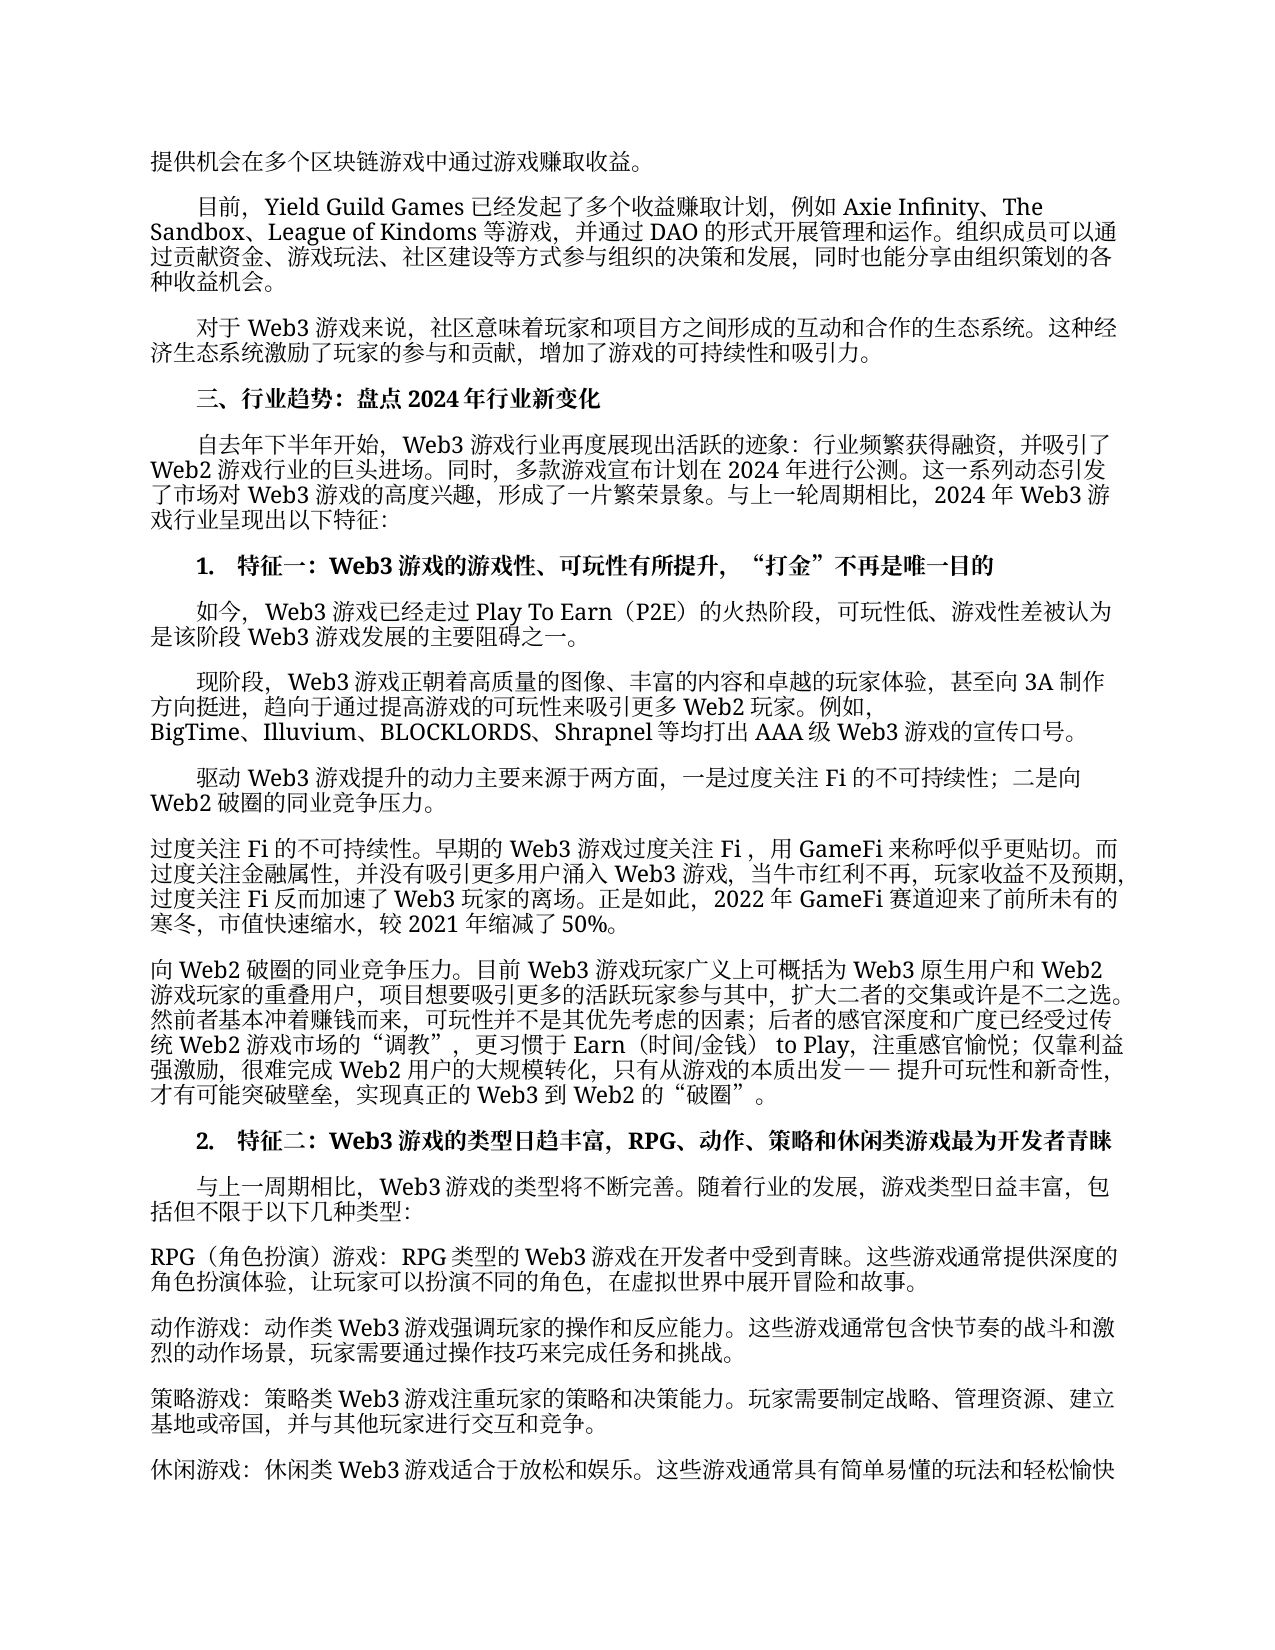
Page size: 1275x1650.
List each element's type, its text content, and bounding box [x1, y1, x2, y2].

text 策略游戏：策略类Web3游戏注重玩家的策略和决策能力。玩家需要制定战略、管理资源、建立基地或帝国，并与其他玩家进行交互和竞争。 [150, 1387, 1125, 1437]
text 三、行业趋势：盘点 2024年行业新变化 [150, 387, 1125, 412]
text 现阶段，Web3游戏正朝着高质量的图像、丰富的内容和卓越的玩家体验，甚至向 3A 制作方向挺进，趋向于通过提高游戏的可玩性来吸引更多 Web2 玩家。例如，BigTime、Illuvium、BLOCKLORDS、Shrapnel等均打出 AAA级 Web3 游戏的宣传口号。 [150, 671, 1125, 746]
text 与上一周期相比，Web3游戏的类型将不断完善。随着行业的发展，游戏类型日益丰富，包括但不限于以下几种类型： [150, 1175, 1125, 1225]
text 动作游戏：动作类Web3游戏强调玩家的操作和反应能力。这些游戏通常包含快节奏的战斗和激烈的动作场景，玩家需要通过操作技巧来完成任务和挑战。 [150, 1317, 1125, 1367]
text 对于 Web3 游戏来说，社区意味着玩家和项目方之间形成的互动和合作的生态系统。这种经济生态系统激励了玩家的参与和贡献，增加了游戏的可持续性和吸引力。 [150, 317, 1125, 367]
text 向 Web2 破圈的同业竞争压力。目前 Web3 游戏玩家广义上可概括为 Web3 原生用户和 Web2 游戏玩家的重叠用户，项目想要吸引更多的活跃玩家参与其中，扩大二者的交集或许是不二之选。然前者基本冲着赚钱而来，可玩性并不是其优先考虑的因素；后者的感官深度和广度已经受过传统 Web2 游戏市场的“调教”，更习惯于 Earn（时间/金钱） to Play，注重感官愉悦；仅靠利益强激励，很难完成 Web2 用户的大规模转化，只有从游戏的本质出发 — — 提升可玩性和新奇性，才有可能突破壁垒，实现真正的 Web3 到 Web2 的“破圈”。 [150, 958, 1125, 1108]
text RPG（角色扮演）游戏：RPG类型的Web3游戏在开发者中受到青睐。这些游戏通常提供深度的角色扮演体验，让玩家可以扮演不同的角色，在虚拟世界中展开冒险和故事。 [150, 1246, 1125, 1296]
text 如今，Web3 游戏已经走过 Play To Earn（P2E）的火热阶段，可玩性低、游戏性差被认为是该阶段 Web3 游戏发展的主要阻碍之一。 [150, 600, 1125, 650]
text 2． 特征二：Web3 游戏的类型日趋丰富，RPG、动作、策略和休闲类游戏最为开发者青睐 [150, 1129, 1125, 1154]
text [150, 150, 1125, 175]
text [150, 1458, 1125, 1483]
text 过度关注 Fi 的不可持续性。早期的 Web3 游戏过度关注 Fi ，用 GameFi 来称呼似乎更贴切。而过度关注金融属性，并没有吸引更多用户涌入 Web3 游戏，当牛市红利不再，玩家收益不及预期，过度关注 Fi 反而加速了Web3 玩家的离场。正是如此，2022 年 GameFi 赛道迎来了前所未有的寒冬，市值快速缩水，较 2021 年缩减了50%。 [150, 837, 1125, 937]
text 目前，Yield Guild Games 已经发起了多个收益赚取计划，例如 Axie Infinity、The Sandbox、League of Kindoms 等游戏，并通过 DAO 的形式开展管理和运作。组织成员可以通过贡献资金、游戏玩法、社区建设等方式参与组织的决策和发展，同时也能分享由组织策划的各种收益机会。 [150, 196, 1125, 296]
text 驱动 Web3 游戏提升的动力主要来源于两方面，一是过度关注 Fi 的不可持续性；二是向 Web2 破圈的同业竞争压力。 [150, 767, 1125, 817]
text 1． 特征一：Web3 游戏的游戏性、可玩性有所提升，“打金”不再是唯一目的 [150, 554, 1125, 579]
text 自去年下半年开始，Web3 游戏行业再度展现出活跃的迹象：行业频繁获得融资，并吸引了 Web2 游戏行业的巨头进场。同时，多款游戏宣布计划在 2024 年进行公测。这一系列动态引发了市场对 Web3 游戏的高度兴趣，形成了一片繁荣景象。与上一轮周期相比，2024 年 Web3 游戏行业呈现出以下特征： [150, 433, 1125, 533]
